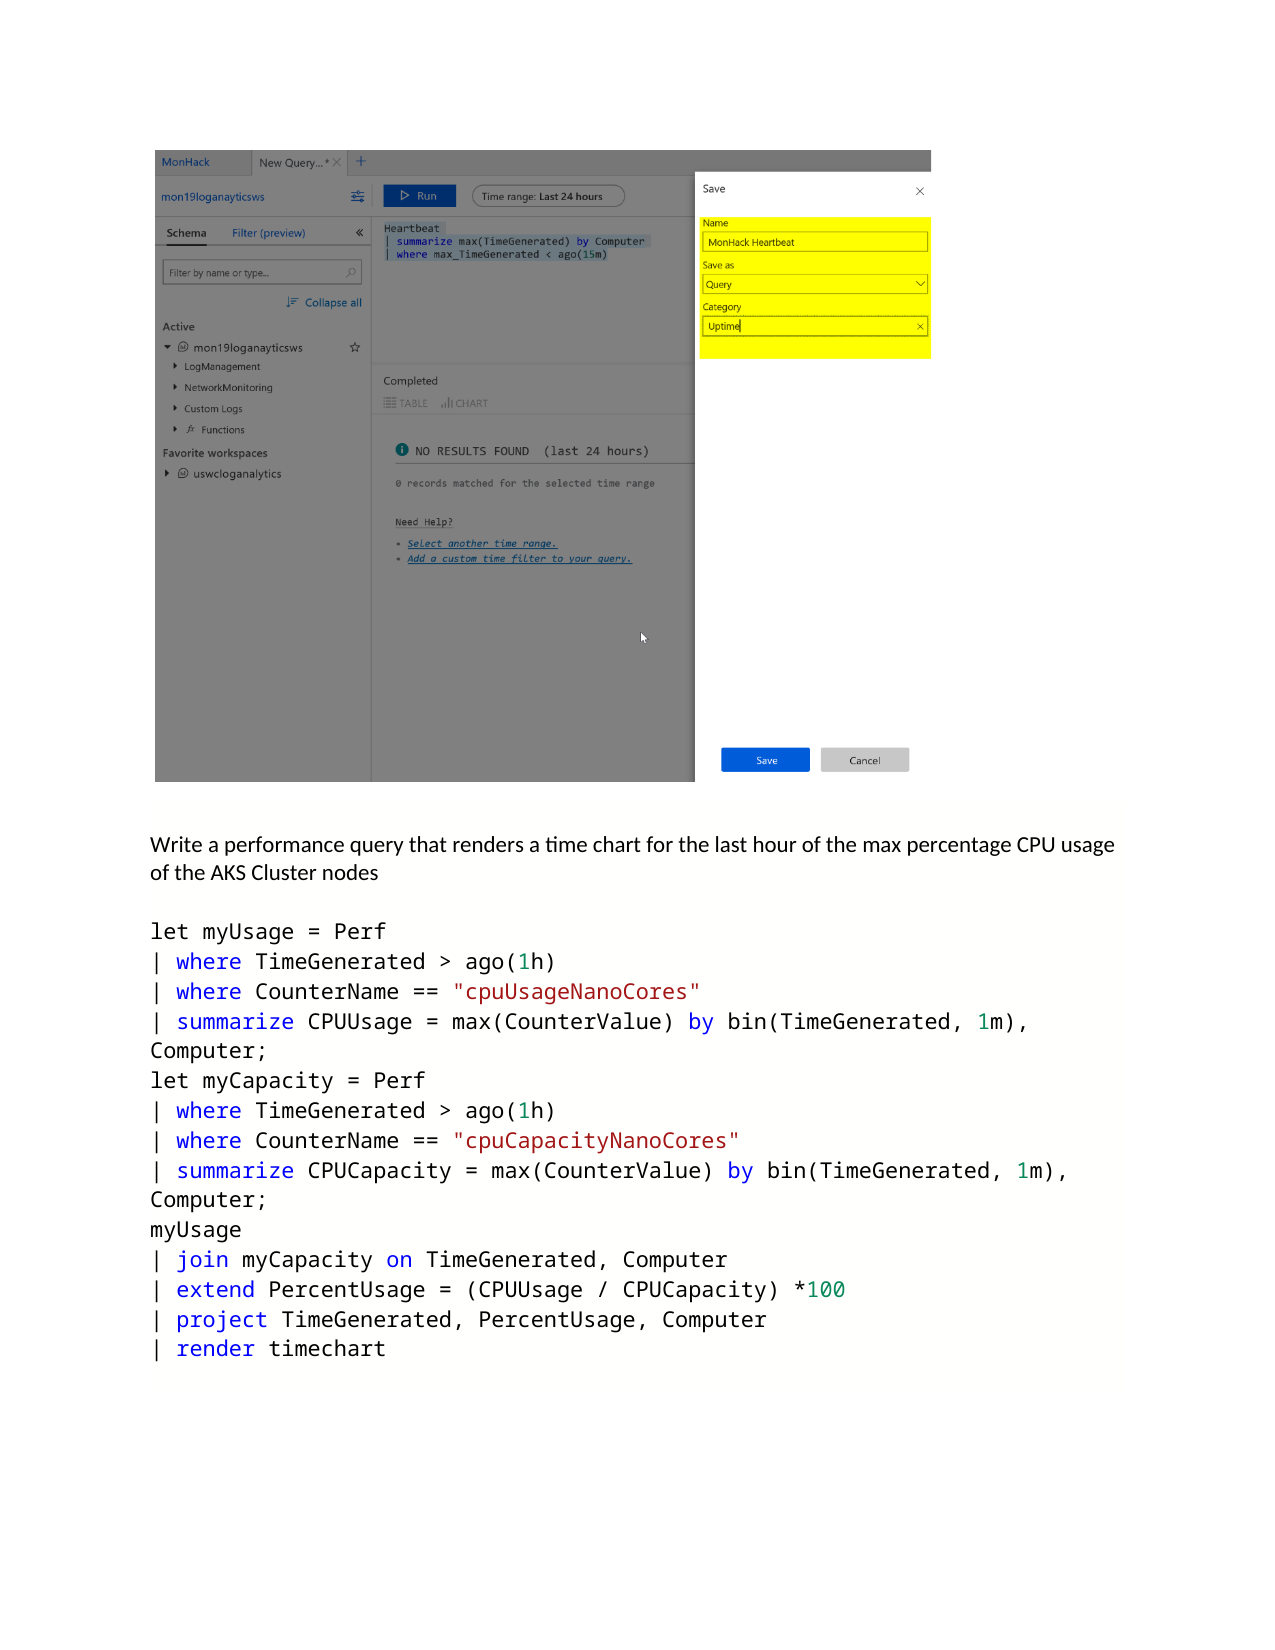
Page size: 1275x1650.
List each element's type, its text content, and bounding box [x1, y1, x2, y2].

text | join myCapacity on TimeGenerated, Computer [150, 1244, 1125, 1274]
text | extend PercentUsage = (CPUUsage / CPUCapacity) *100 [150, 1274, 1125, 1303]
text | project TimeGenerated, PercentUsage, Computer [150, 1303, 1125, 1333]
text | render timechart [150, 1333, 1125, 1363]
text | where CounterName == "cpuUsageNanoCores" [150, 976, 1125, 1006]
text | where TimeGenerated > ago(1h) [150, 1095, 1125, 1125]
text | summarize CPUCapacity = max(CounterValue) by bin(TimeGenerated, 1m), Computer; [150, 1154, 1125, 1214]
text myUsage [150, 1214, 1125, 1244]
picture [155, 150, 932, 782]
text let myCapacity = Perf [150, 1065, 1125, 1095]
text | where TimeGenerated > ago(1h) [150, 946, 1125, 976]
text | summarize CPUUsage = max(CounterValue) by bin(TimeGenerated, 1m), Computer; [150, 1006, 1125, 1065]
text | where CounterName == "cpuCapacityNanoCores" [150, 1125, 1125, 1154]
text let myUsage = Perf [150, 916, 1125, 946]
text Write a performance query that renders a time chart for the last hour of the max percentage CPU usage of the AKS Cluster nodes [150, 830, 1125, 886]
